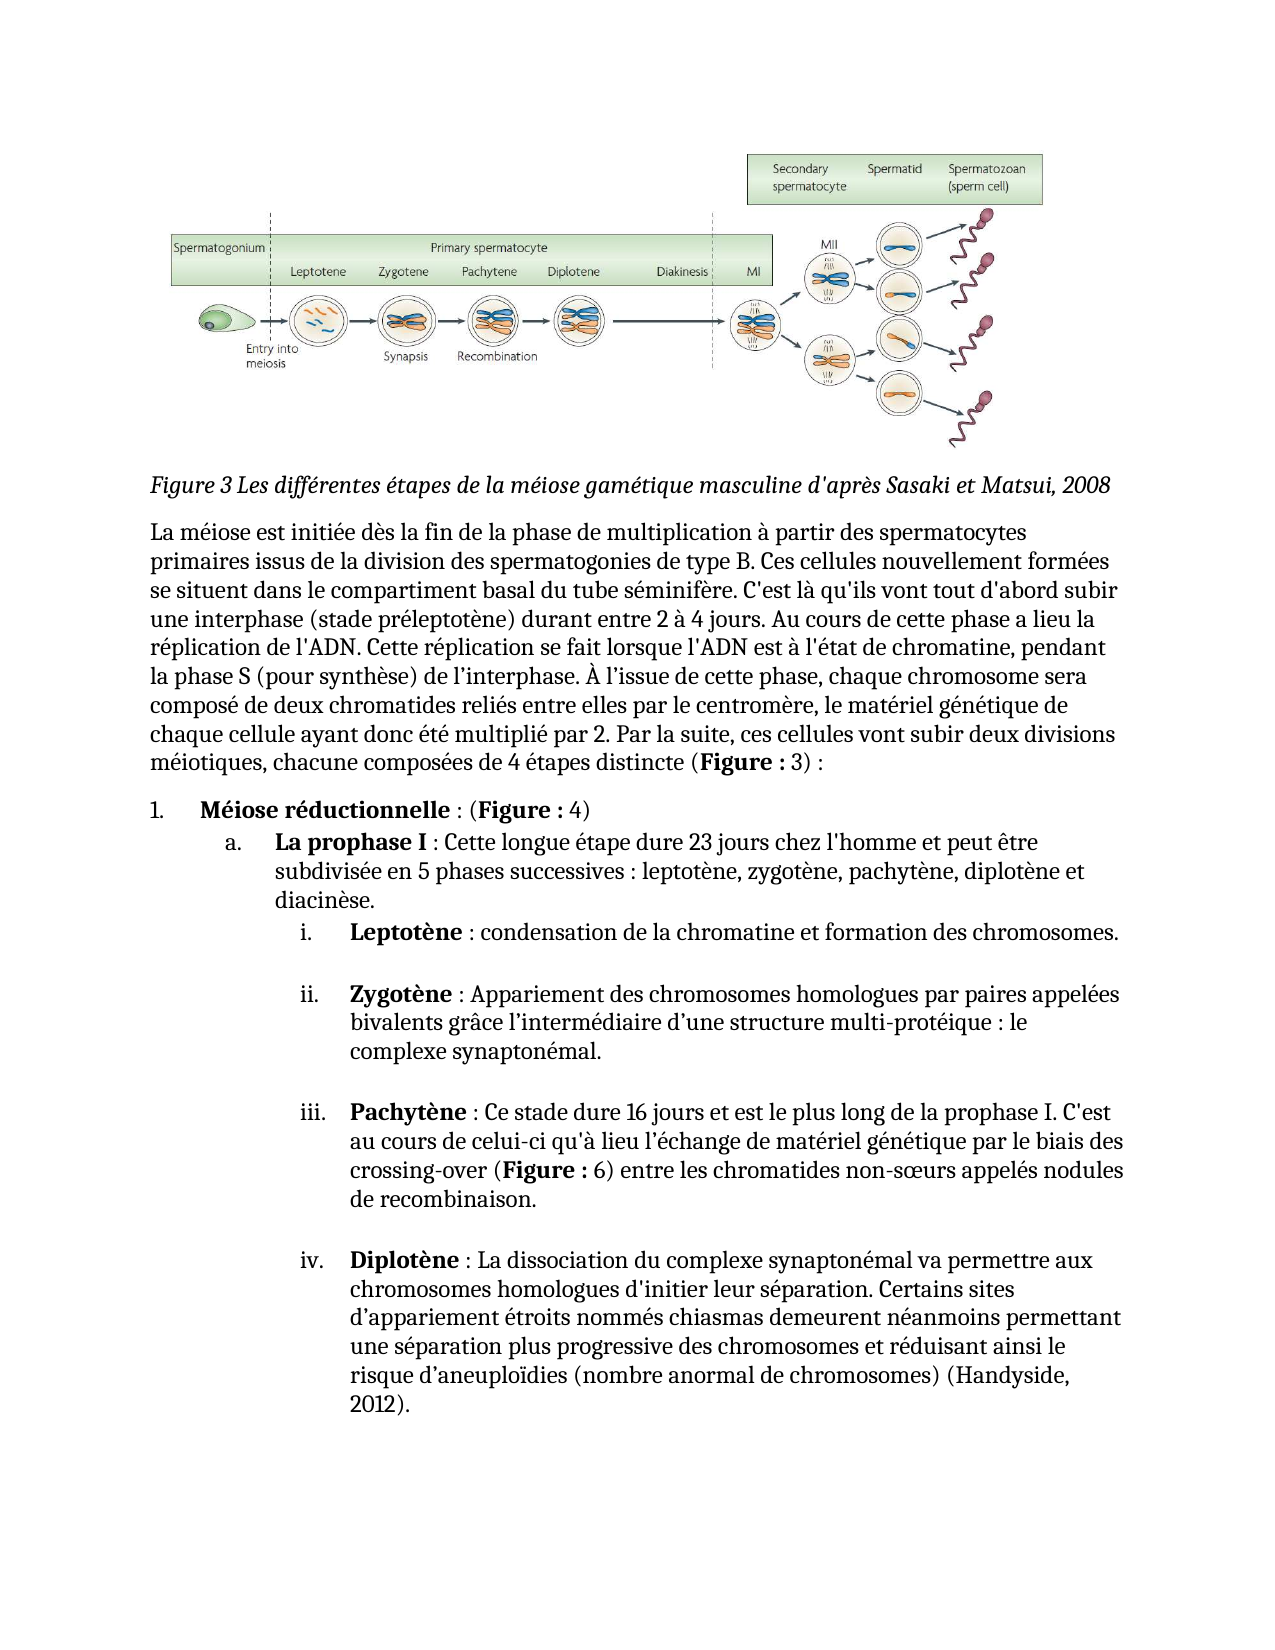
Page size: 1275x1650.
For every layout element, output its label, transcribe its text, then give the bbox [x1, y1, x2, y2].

list Zygotène : Appariement des chromosomes homologues par paires appelées bivalents grâce l’intermédiaire d’une structure multi-protéique : le complexe synaptonémal. [300, 979, 1125, 1094]
list Diplotène : La dissociation du complexe synaptonémal va permettre aux chromosomes homologues d'initier leur séparation. Certains sites d’appariement étroits nommés chiasmas demeurent néanmoins permettant une séparation plus progressive des chromosomes et réduisant ainsi le risque d’aneuploïdies (nombre anormal de chromosomes) (Handyside, 2012). [300, 1246, 1125, 1447]
list La prophase I : Cette longue étape dure 23 jours chez l'homme et peut être subdivisée en 5 phases successives : leptotène, zygotène, pachytène, diplotène et diacinèse. [225, 828, 1125, 914]
list Méiose réductionnelle : (Figure : 4) [150, 796, 1125, 824]
text Figure 3 Les différentes étapes de la méiose gamétique masculine d'après Sasaki et Matsui, 2008 [150, 471, 1125, 499]
text La méiose est initiée dès la fin de la phase de multiplication à partir des spermatocytes primaires issus de la division des spermatogonies de type B. Ces cellules nouvellement formées se situent dans le compartiment basal du tube séminifère. C'est là qu'ils vont tout d'abord subir une interphase (stade préleptotène) durant entre 2 à 4 jours. Au cours de cette phase a lieu la réplication de l'ADN. Cette réplication se fait lorsque l'ADN est à l'état de chromatine, pendant la phase S (pour synthèse) de l’interphase. À l’issue de cette phase, chaque chromosome sera composé de deux chromatides reliés entre elles par le centromère, le matériel génétique de chaque cellule ayant donc été multiplié par 2. Par la suite, ces cellules vont subir deux divisions méiotiques, chacune composées de 4 étapes distincte (Figure : 3) : [150, 518, 1125, 777]
picture [168, 150, 1044, 450]
list Pachytène : Ce stade dure 16 jours et est le plus long de la prophase I. C'est au cours de celui-ci qu'à lieu l’échange de matériel génétique par le biais des crossing-over (Figure : 6) entre les chromatides non-sœurs appelés nodules de recombinaison. [300, 1098, 1125, 1242]
list Leptotène : condensation de la chromatine et formation des chromosomes. [300, 918, 1125, 976]
